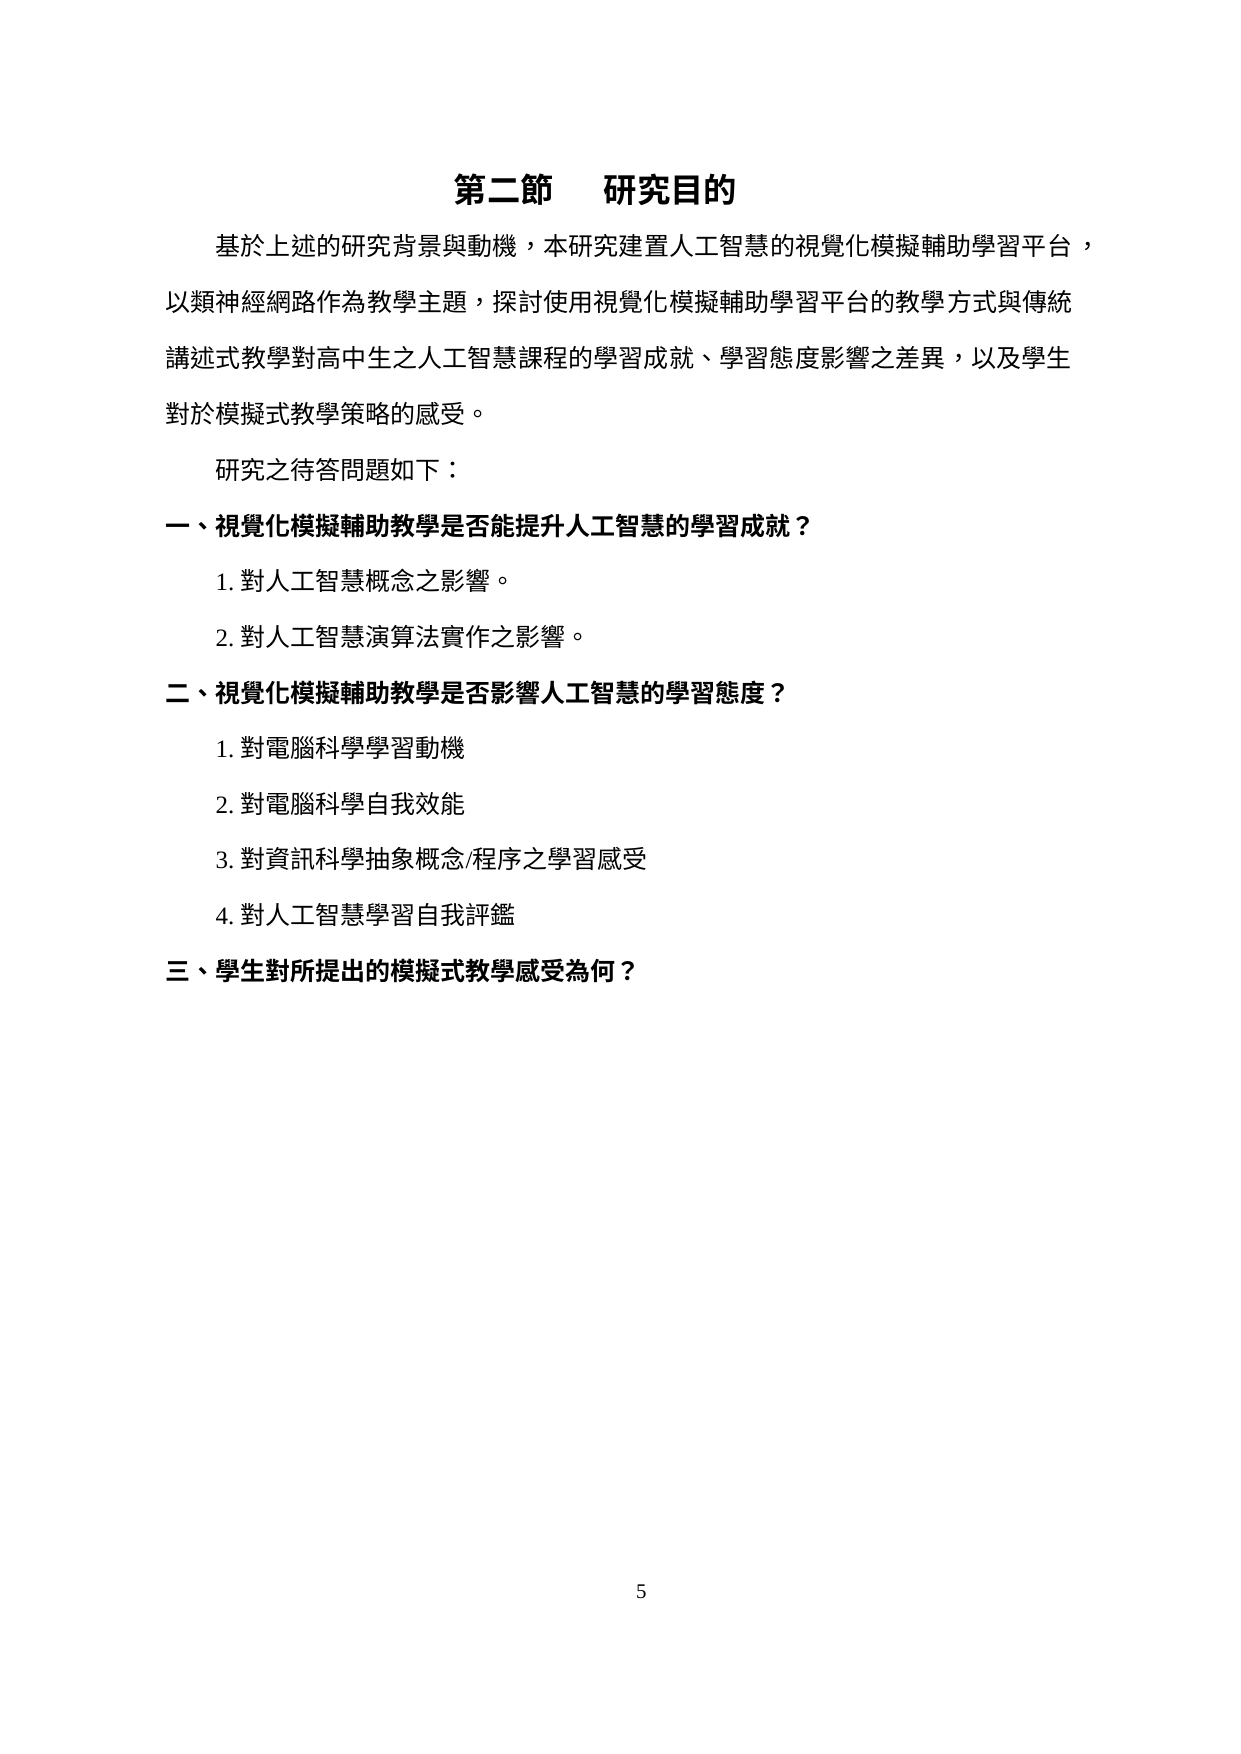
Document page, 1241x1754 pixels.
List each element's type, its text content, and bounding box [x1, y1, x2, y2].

text 1. 對人工智慧概念之影響。 [165, 561, 1075, 599]
text 基於上述的研究背景與動機，本研究建置人工智慧的視覺化模擬輔助學習平台，以類神經網路作為教學主題，探討使用視覺化模擬輔助學習平台的教學方式與傳統講述式教學對高中生之人工智慧課程的學習成就、學習態度影響之差異，以及學生對於模擬式教學策略的感受。 [165, 226, 1075, 432]
text 三、學生對所提出的模擬式教學感受為何？ [165, 951, 1075, 988]
text 二、視覺化模擬輔助教學是否影響人工智慧的學習態度？ [165, 672, 1075, 710]
text 研究之待答問題如下： [165, 450, 1075, 487]
text 研究目的 [165, 151, 1075, 226]
text 一、視覺化模擬輔助教學是否能提升人工智慧的學習成就？ [165, 506, 1075, 543]
text 3. 對資訊科學抽象概念/程序之學習感受 [165, 839, 1075, 877]
text 2. 對電腦科學自我效能 [165, 784, 1075, 821]
text 1. 對電腦科學學習動機 [165, 728, 1075, 766]
text 2. 對人工智慧演算法實作之影響。 [165, 617, 1075, 654]
text 4. 對人工智慧學習自我評鑑 [165, 895, 1075, 932]
